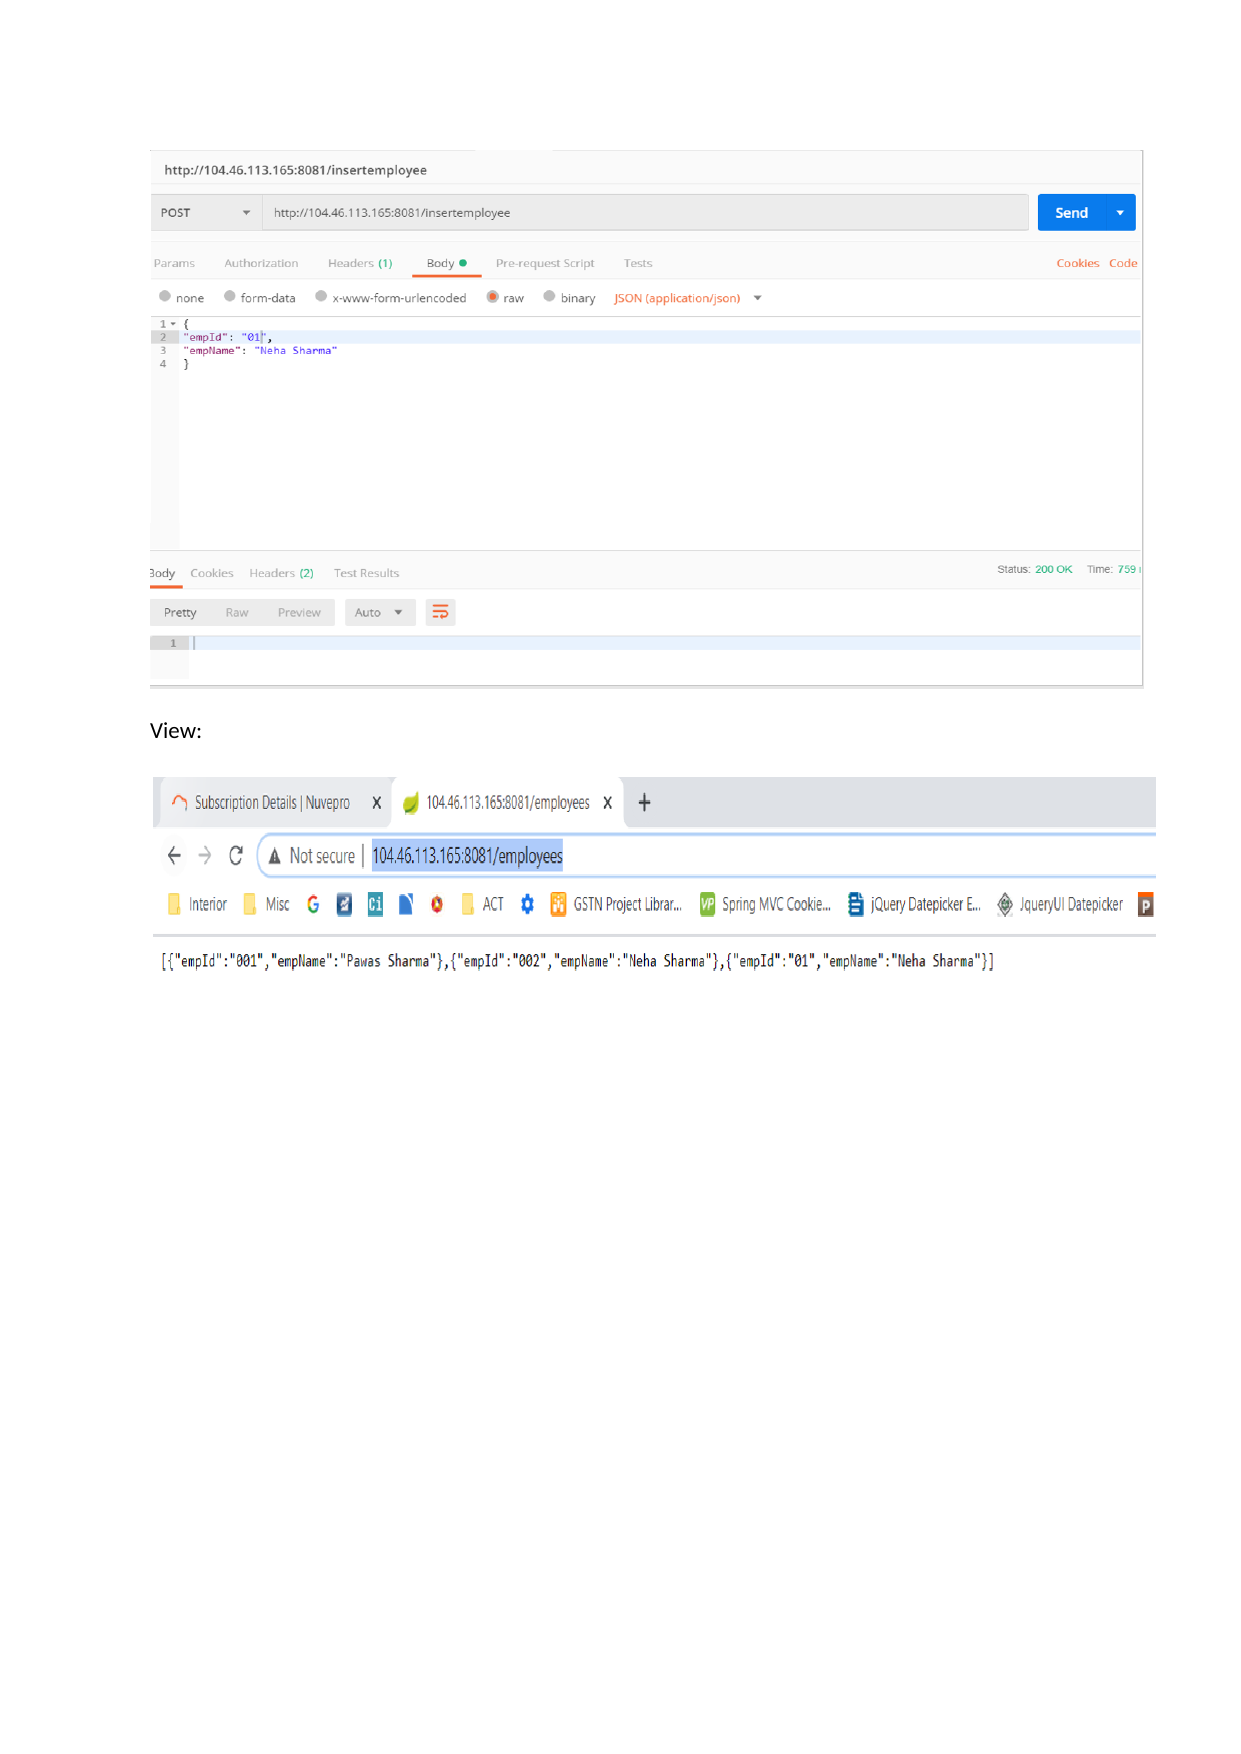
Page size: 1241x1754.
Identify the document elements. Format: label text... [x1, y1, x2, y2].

picture [150, 774, 1157, 1018]
picture [150, 150, 1144, 689]
text View: [150, 716, 1090, 744]
